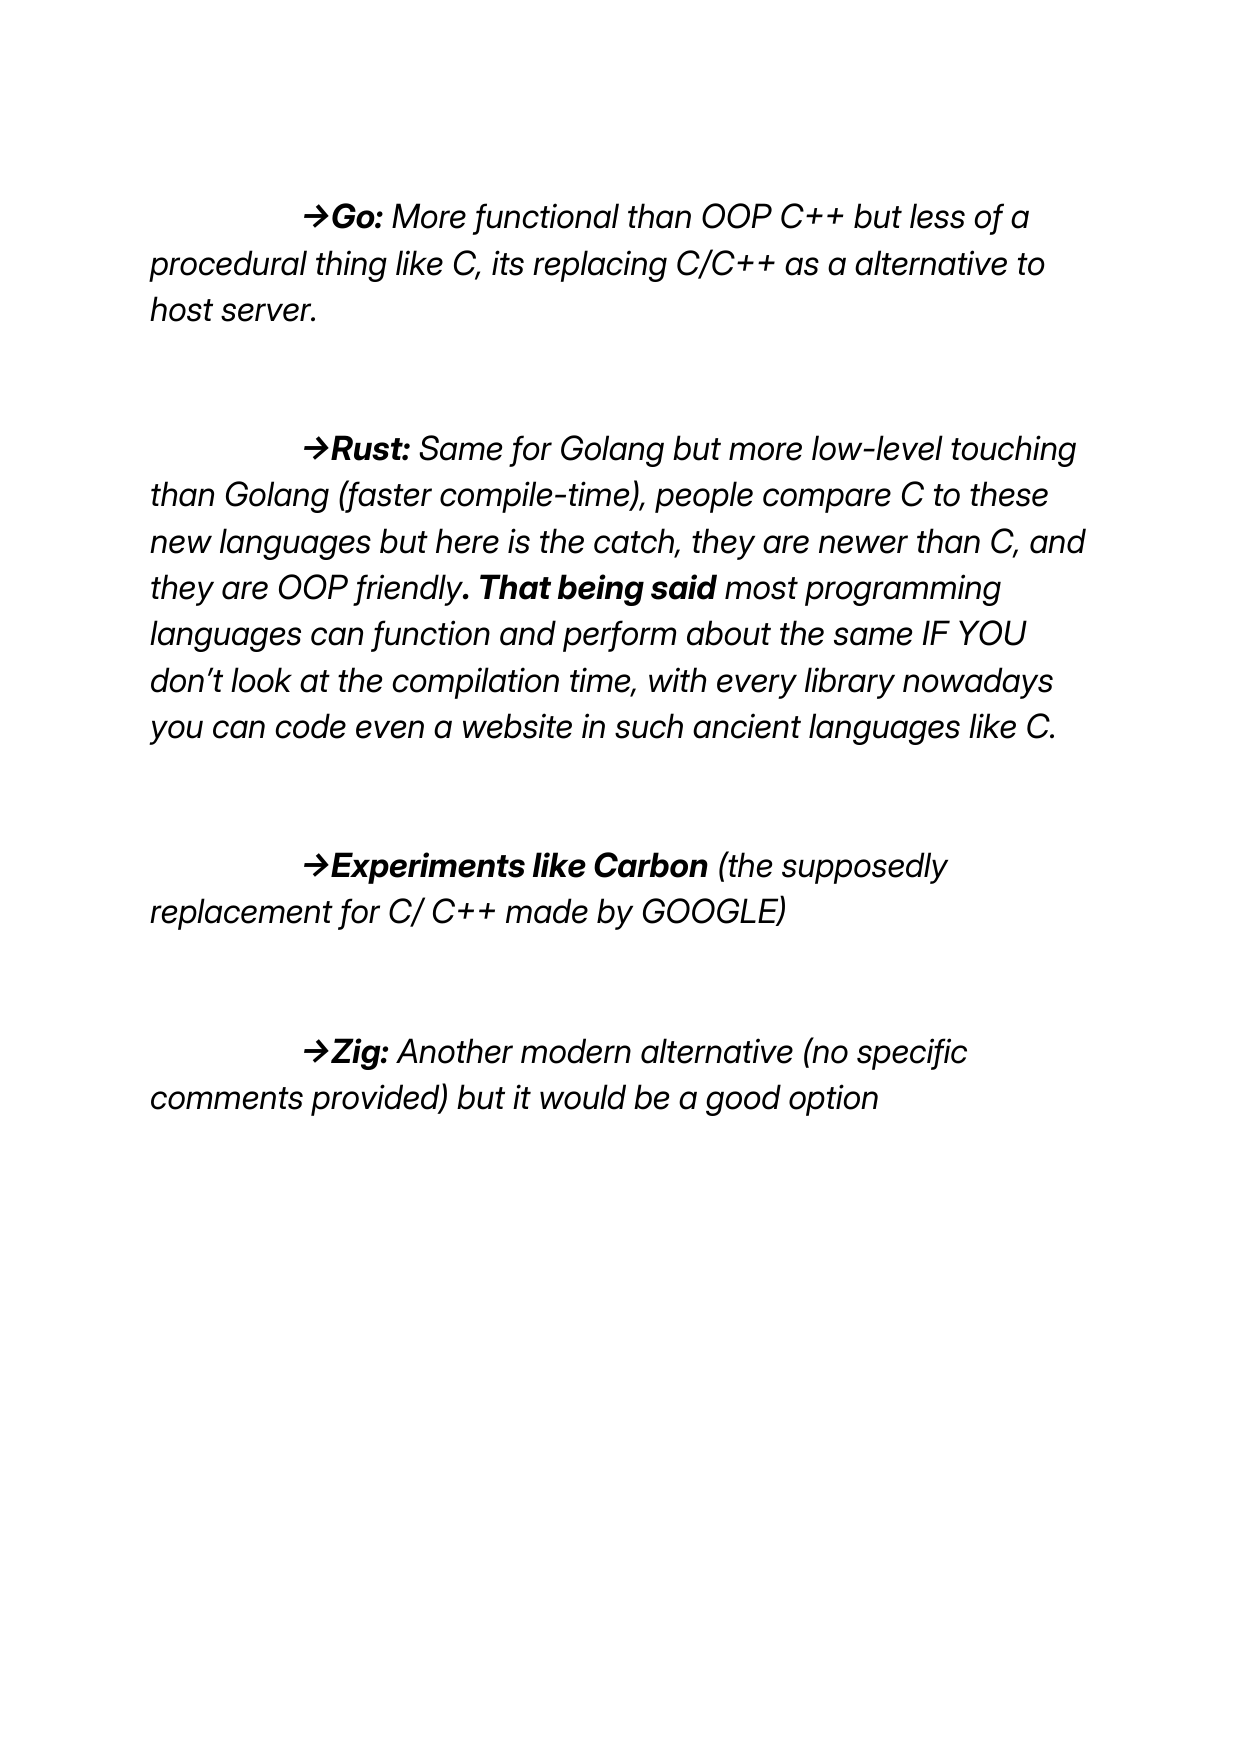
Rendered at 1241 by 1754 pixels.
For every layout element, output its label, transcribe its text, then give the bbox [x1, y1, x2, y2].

text →Experiments like Carbon (the supposedly replacement for C/ C++ made by GOOGLE) [150, 845, 1090, 932]
text →Rust: Same for Golang but more low-level touching than Golang (faster compile-time), people compare C to these new languages but here is the catch, they are newer than C, and they are OOP friendly. That being said most programming languages can function and perform about the same IF YOU don’t look at the compilation time, with every library nowadays you can code even a website in such ancient languages like C. [150, 428, 1090, 747]
text →Zig: Another modern alternative (no specific comments provided) but it would be a good option [150, 1031, 1090, 1117]
text →Go: More functional than OOP C++ but less of a procedural thing like C, its replacing C/C++ as a alternative to host server. [150, 196, 1090, 329]
